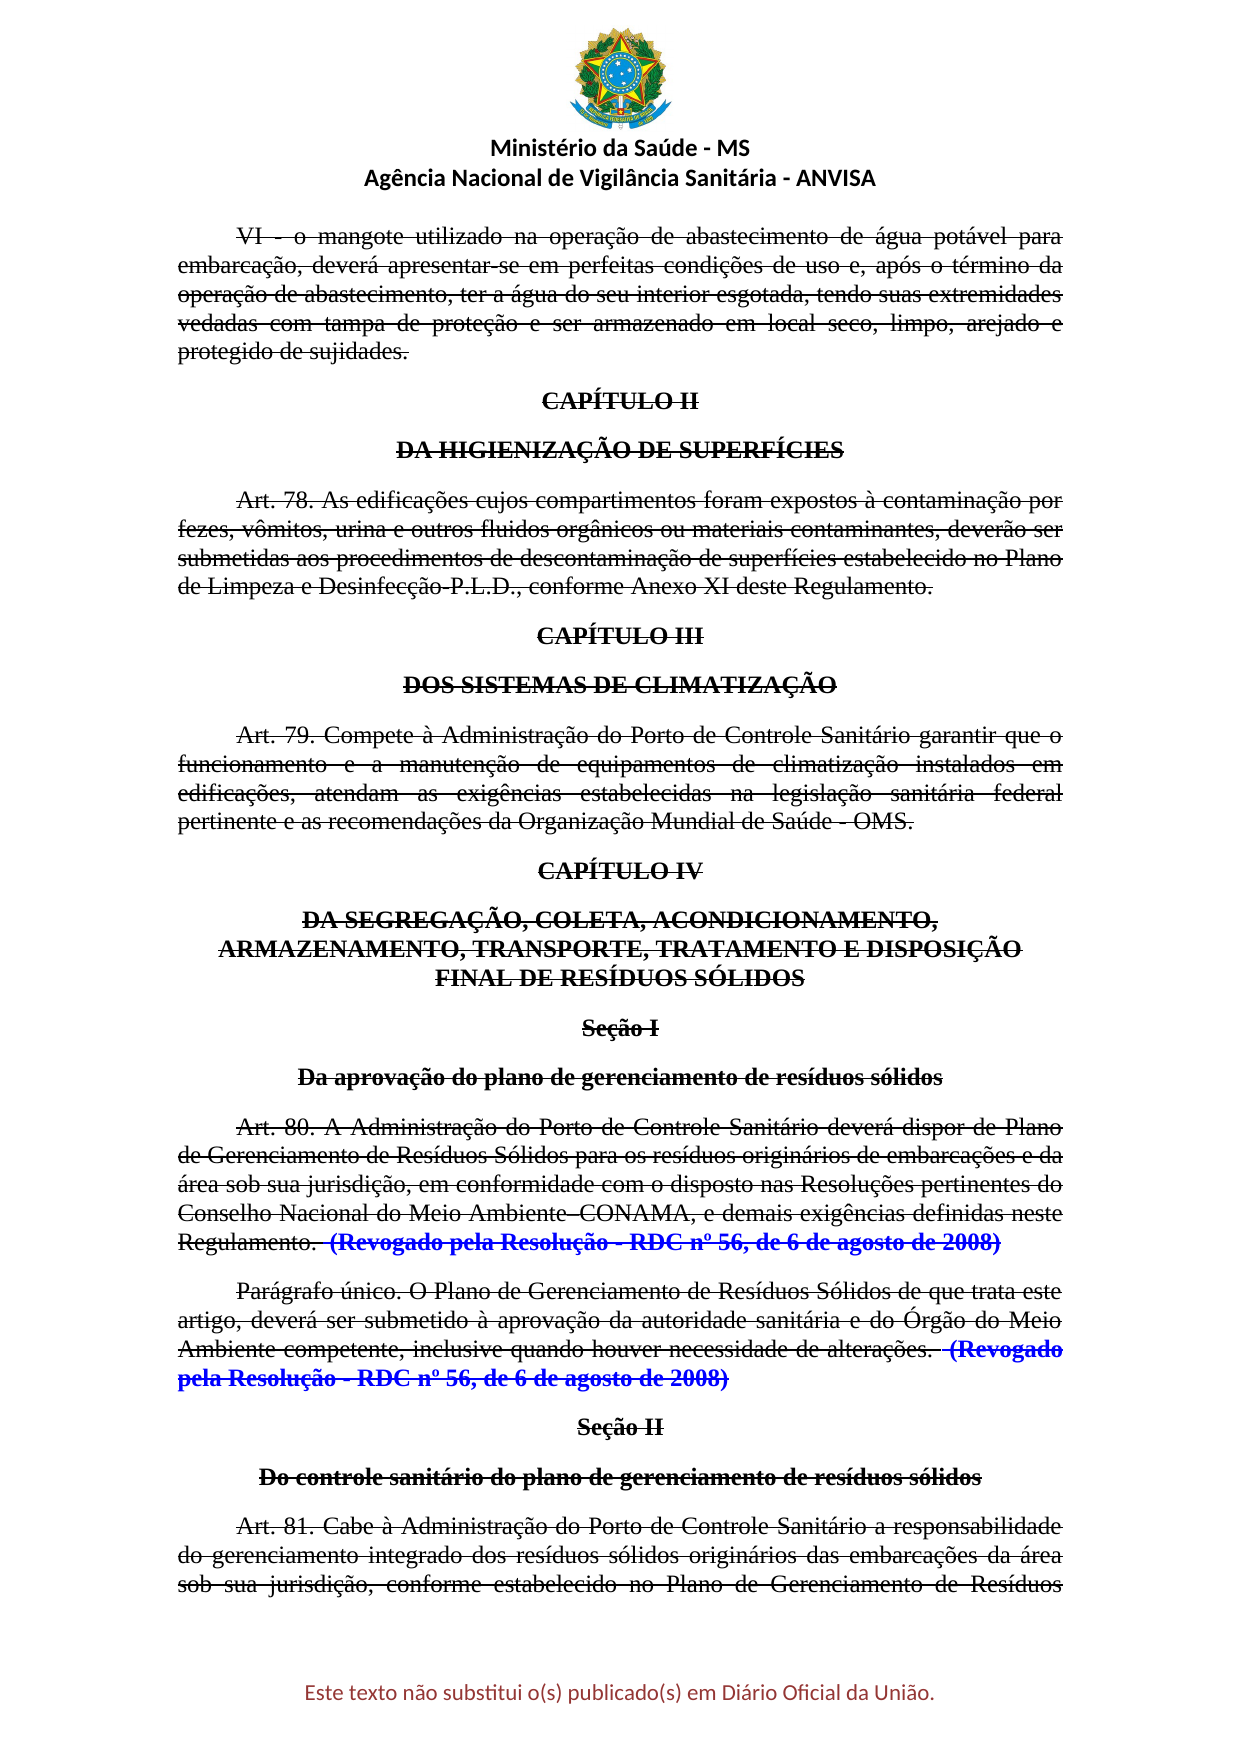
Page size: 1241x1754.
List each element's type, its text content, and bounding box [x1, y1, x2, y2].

text Seção II [177, 1412, 1063, 1441]
text DA HIGIENIZAÇÃO DE SUPERFÍCIES [177, 436, 1063, 464]
picture [566, 25, 674, 132]
text Parágrafo único. O Plano de Gerenciamento de Resíduos Sólidos de que trata este artigo, deverá ser submetido à aprovação da autoridade sanitária e do Órgão do Meio Ambiente competente, inclusive quando houver necessidade de alterações. (Revogado pela Resolução - RDC nº 56, de 6 de agosto de 2008) [177, 1350, 1063, 1391]
text CAPÍTULO II [177, 386, 1063, 415]
text Art. 78. As edificações cujos compartimentos foram expostos à contaminação por fezes, vômitos, urina e outros fluidos orgânicos ou materiais contaminantes, deverão ser submetidas aos procedimentos de descontaminação de superfícies estabelecido no Plano de Limpeza e Desinfecção-P.L.D., conforme Anexo XI deste Regulamento. [177, 485, 1063, 529]
text DOS SISTEMAS DE CLIMATIZAÇÃO [177, 671, 1063, 699]
text Parágrafo único. O Plano de Gerenciamento de Resíduos Sólidos de que trata este artigo, deverá ser submetido à aprovação da autoridade sanitária e do Órgão do Meio Ambiente competente, inclusive quando houver necessidade de alterações. (Revogado pela Resolução - RDC nº 56, de 6 de agosto de 2008) [177, 1276, 1063, 1349]
text Art. 80. A Administração do Porto de Controle Sanitário deverá dispor de Plano de Gerenciamento de Resíduos Sólidos para os resíduos originários de embarcações e da área sob sua jurisdição, em conformidade com o disposto nas Resoluções pertinentes do Conselho Nacional do Meio Ambiente–CONAMA, e demais exigências definidas neste Regulamento. (Revogado pela Resolução - RDC nº 56, de 6 de agosto de 2008) [177, 1112, 1063, 1156]
text Art. 80. A Administração do Porto de Controle Sanitário deverá dispor de Plano de Gerenciamento de Resíduos Sólidos para os resíduos originários de embarcações e da área sob sua jurisdição, em conformidade com o disposto nas Resoluções pertinentes do Conselho Nacional do Meio Ambiente–CONAMA, e demais exigências definidas neste Regulamento. (Revogado pela Resolução - RDC nº 56, de 6 de agosto de 2008) [177, 1186, 1063, 1214]
subtitle CAPÍTULO IV [177, 856, 1063, 885]
text Art. 79. Compete à Administração do Porto de Controle Sanitário garantir que o funcionamento e a manutenção de equipamentos de climatização instalados em edificações, atendam as exigências estabelecidas na legislação sanitária federal pertinente e as recomendações da Organização Mundial de Saúde - OMS. [177, 720, 1063, 764]
text Do controle sanitário do plano de gerenciamento de resíduos sólidos [177, 1462, 1063, 1491]
text Art. 78. As edificações cujos compartimentos foram expostos à contaminação por fezes, vômitos, urina e outros fluidos orgânicos ou materiais contaminantes, deverão ser submetidas aos procedimentos de descontaminação de superfícies estabelecido no Plano de Limpeza e Desinfecção-P.L.D., conforme Anexo XI deste Regulamento. [177, 530, 1063, 558]
text VI - o mangote utilizado na operação de abastecimento de água potável para embarcação, deverá apresentar-se em perfeitas condições de uso e, após o término da operação de abastecimento, ter a água do seu interior esgotada, tendo suas extremidades vedadas com tampa de proteção e ser armazenado em local seco, limpo, arejado e protegido de sujidades. [177, 324, 1063, 365]
text VI - o mangote utilizado na operação de abastecimento de água potável para embarcação, deverá apresentar-se em perfeitas condições de uso e, após o término da operação de abastecimento, ter a água do seu interior esgotada, tendo suas extremidades vedadas com tampa de proteção e ser armazenado em local seco, limpo, arejado e protegido de sujidades. [177, 267, 1063, 294]
subtitle Da aprovação do plano de gerenciamento de resíduos sólidos [177, 1062, 1063, 1091]
text CAPÍTULO III [177, 621, 1063, 650]
text Art. 80. A Administração do Porto de Controle Sanitário deverá dispor de Plano de Gerenciamento de Resíduos Sólidos para os resíduos originários de embarcações e da área sob sua jurisdição, em conformidade com o disposto nas Resoluções pertinentes do Conselho Nacional do Meio Ambiente–CONAMA, e demais exigências definidas neste Regulamento. (Revogado pela Resolução - RDC nº 56, de 6 de agosto de 2008) [177, 1215, 1063, 1256]
text Art. 79. Compete à Administração do Porto de Controle Sanitário garantir que o funcionamento e a manutenção de equipamentos de climatização instalados em edificações, atendam as exigências estabelecidas na legislação sanitária federal pertinente e as recomendações da Organização Mundial de Saúde - OMS. [177, 765, 1063, 793]
text Art. 78. As edificações cujos compartimentos foram expostos à contaminação por fezes, vômitos, urina e outros fluidos orgânicos ou materiais contaminantes, deverão ser submetidas aos procedimentos de descontaminação de superfícies estabelecido no Plano de Limpeza e Desinfecção-P.L.D., conforme Anexo XI deste Regulamento. [177, 559, 1063, 600]
text VI - o mangote utilizado na operação de abastecimento de água potável para embarcação, deverá apresentar-se em perfeitas condições de uso e, após o término da operação de abastecimento, ter a água do seu interior esgotada, tendo suas extremidades vedadas com tampa de proteção e ser armazenado em local seco, limpo, arejado e protegido de sujidades. [177, 295, 1063, 323]
text Art. 80. A Administração do Porto de Controle Sanitário deverá dispor de Plano de Gerenciamento de Resíduos Sólidos para os resíduos originários de embarcações e da área sob sua jurisdição, em conformidade com o disposto nas Resoluções pertinentes do Conselho Nacional do Meio Ambiente–CONAMA, e demais exigências definidas neste Regulamento. (Revogado pela Resolução - RDC nº 56, de 6 de agosto de 2008) [177, 1157, 1063, 1185]
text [177, 1585, 1063, 1598]
text DA SEGREGAÇÃO, COLETA, ACONDICIONAMENTO, ARMAZENAMENTO, TRANSPORTE, TRATAMENTO E DISPOSIÇÃO FINAL DE RESÍDUOS SÓLIDOS [177, 906, 1063, 992]
text Art. 79. Compete à Administração do Porto de Controle Sanitário garantir que o funcionamento e a manutenção de equipamentos de climatização instalados em edificações, atendam as exigências estabelecidas na legislação sanitária federal pertinente e as recomendações da Organização Mundial de Saúde - OMS. [177, 794, 1063, 835]
text VI - o mangote utilizado na operação de abastecimento de água potável para embarcação, deverá apresentar-se em perfeitas condições de uso e, após o término da operação de abastecimento, ter a água do seu interior esgotada, tendo suas extremidades vedadas com tampa de proteção e ser armazenado em local seco, limpo, arejado e protegido de sujidades. [177, 221, 1063, 266]
text Seção I [177, 1013, 1063, 1041]
